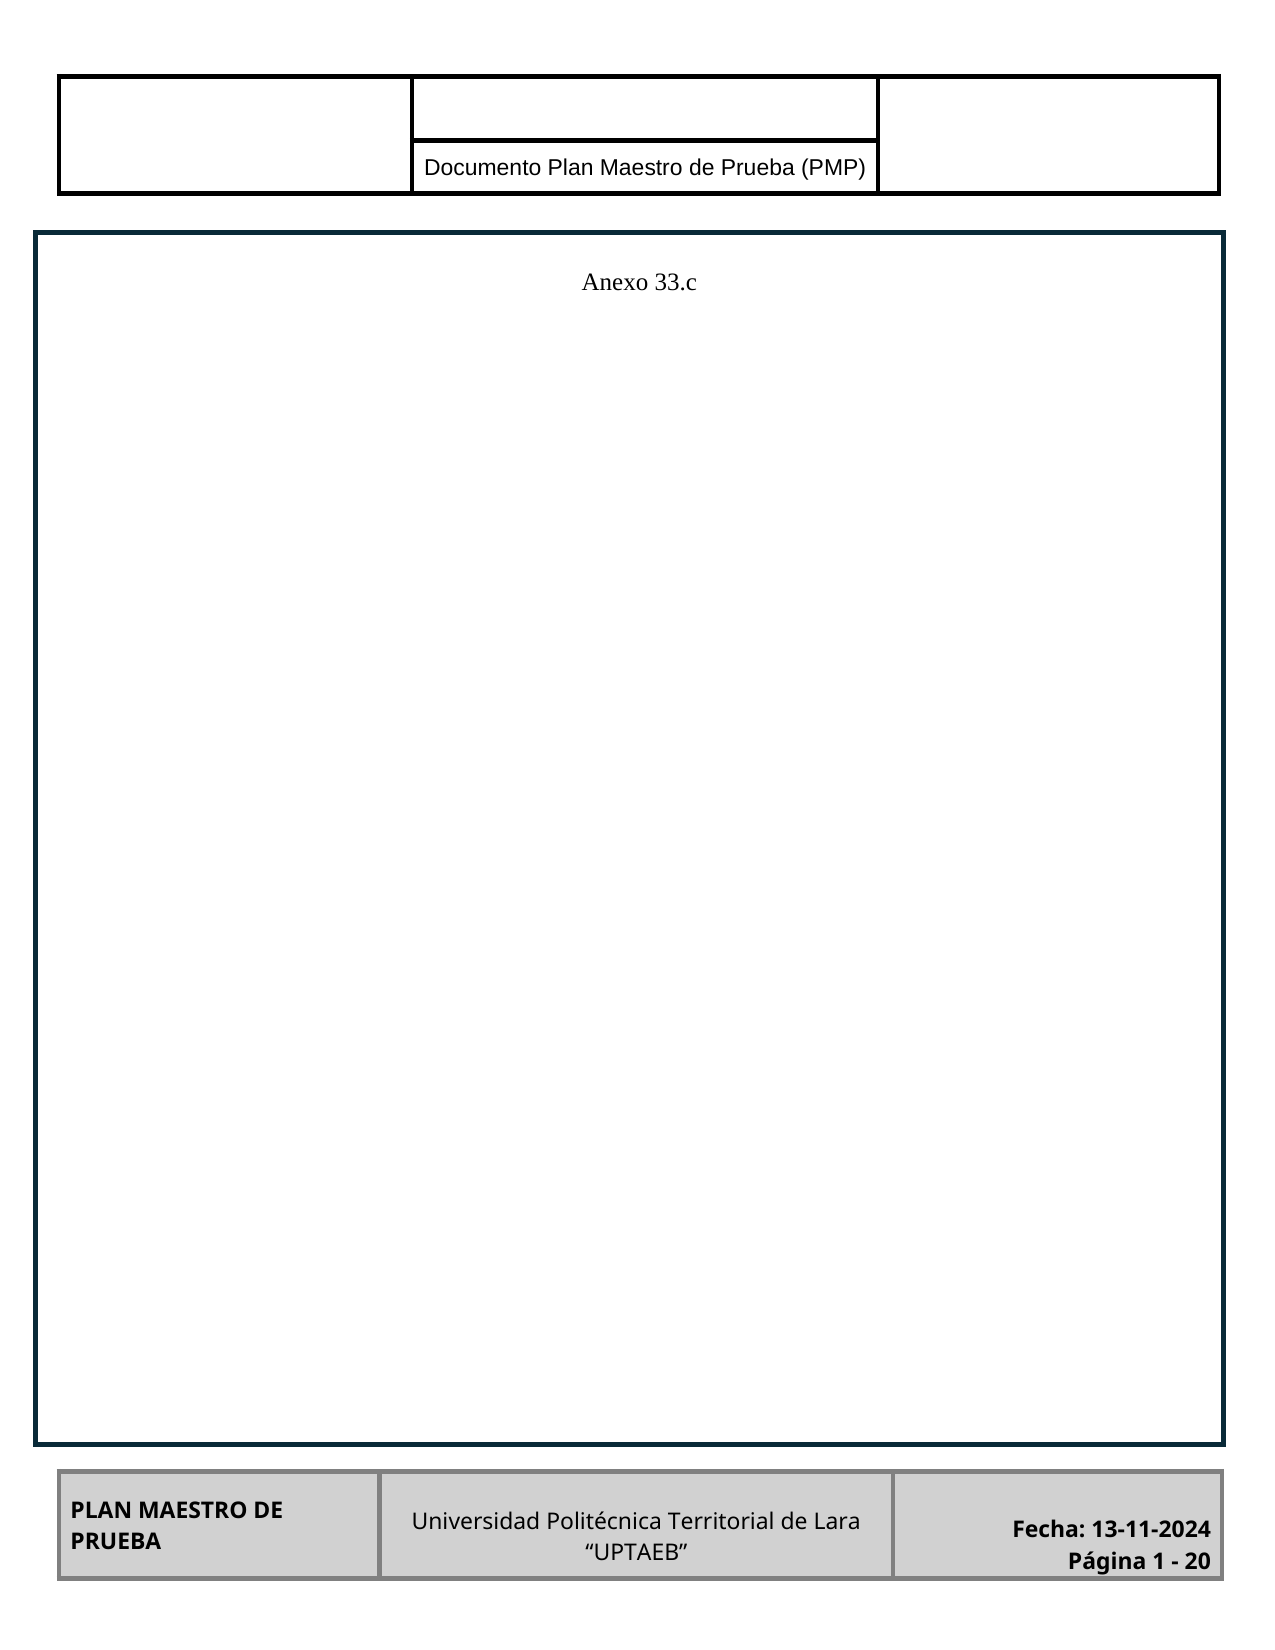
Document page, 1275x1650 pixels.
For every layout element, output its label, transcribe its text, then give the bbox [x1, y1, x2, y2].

text Anexo 33.c [97, 267, 1181, 296]
